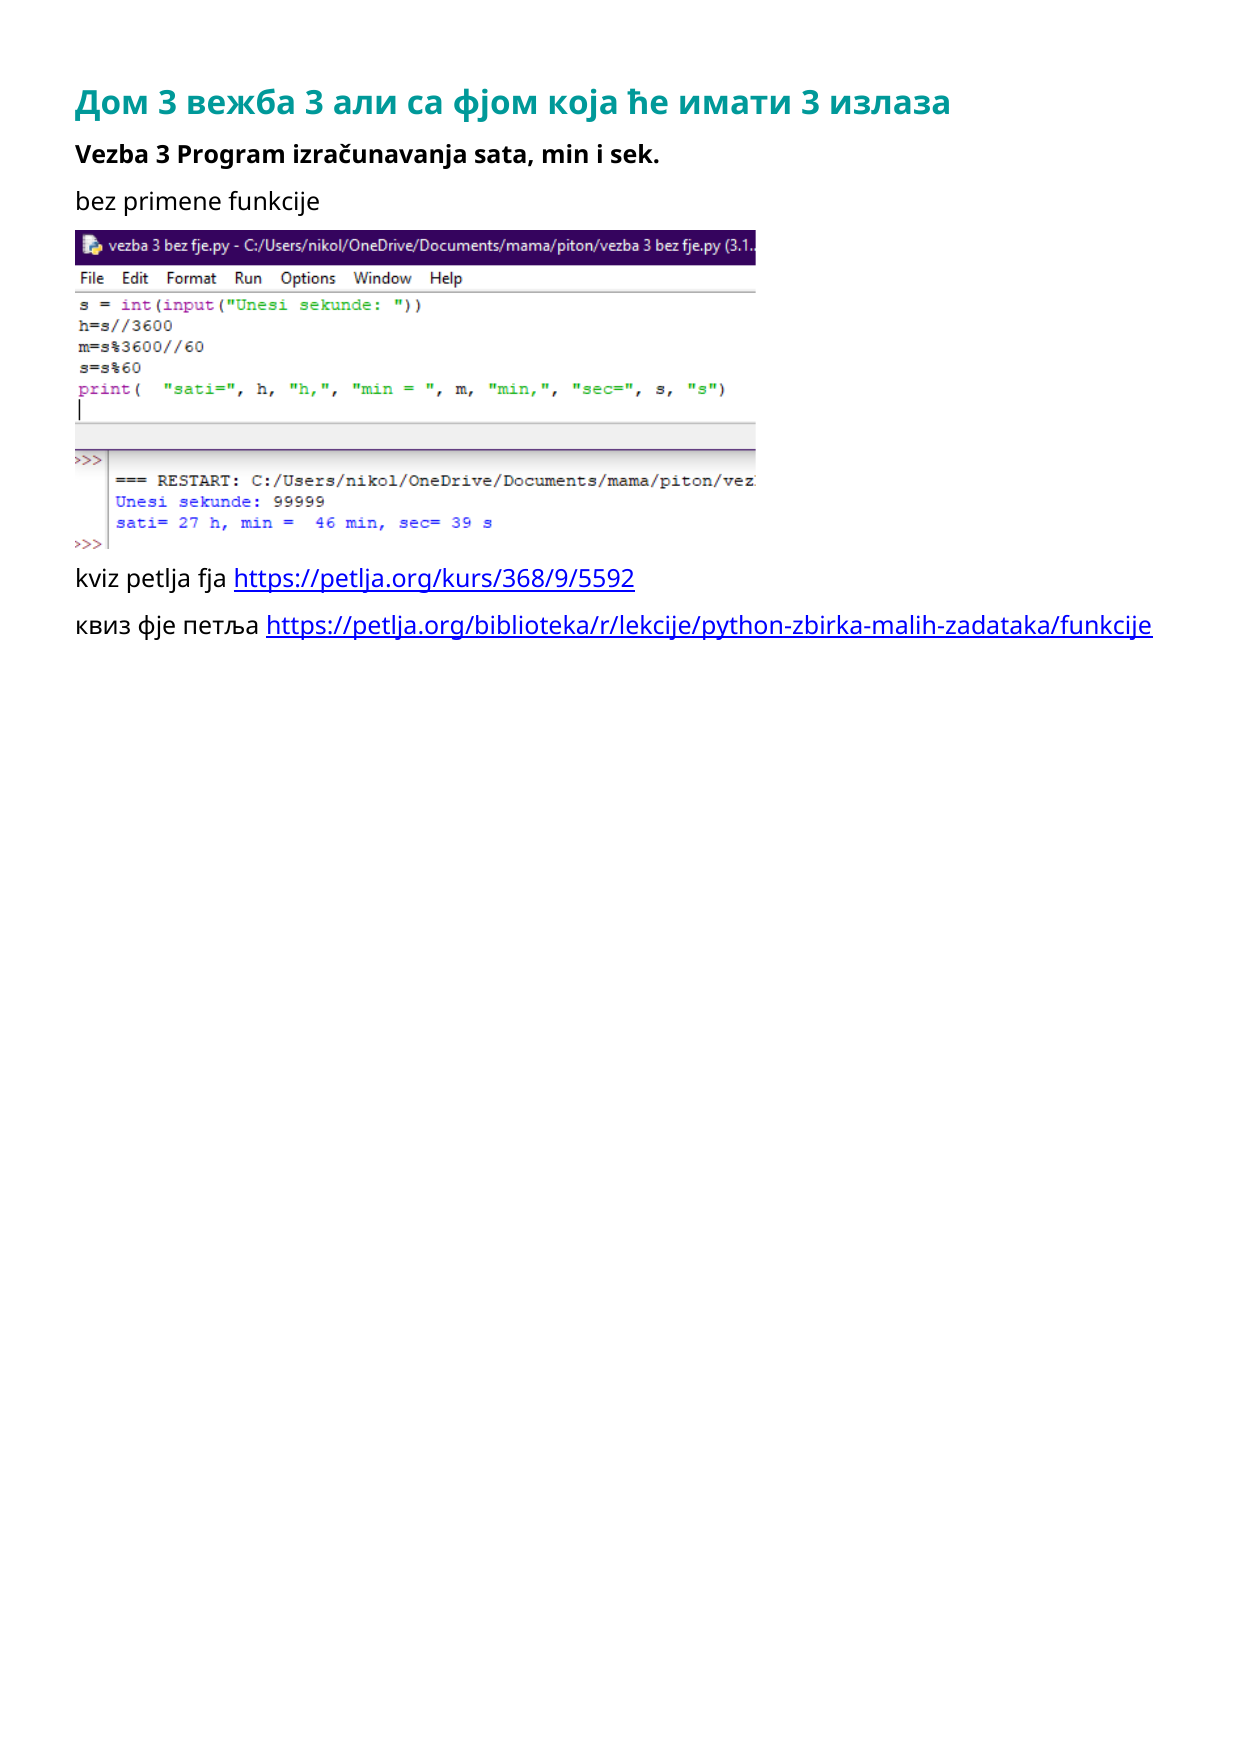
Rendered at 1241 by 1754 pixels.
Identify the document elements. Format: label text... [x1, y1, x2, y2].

text bez primene funkcije [75, 184, 1165, 218]
text Vezba 3 Program izračunavanja sata, min i sek. [75, 137, 1165, 171]
picture [75, 230, 756, 549]
text квиз фје петља https://petlja.org/biblioteka/r/lekcije/python-zbirka-malih-zadataka/funkcije [75, 607, 1165, 641]
text kviz petlja fja https://petlja.org/kurs/368/9/5592 [75, 561, 1165, 595]
subtitle Дом 3 вежба 3 али са фјом која ће имати 3 излаза [75, 79, 1165, 124]
